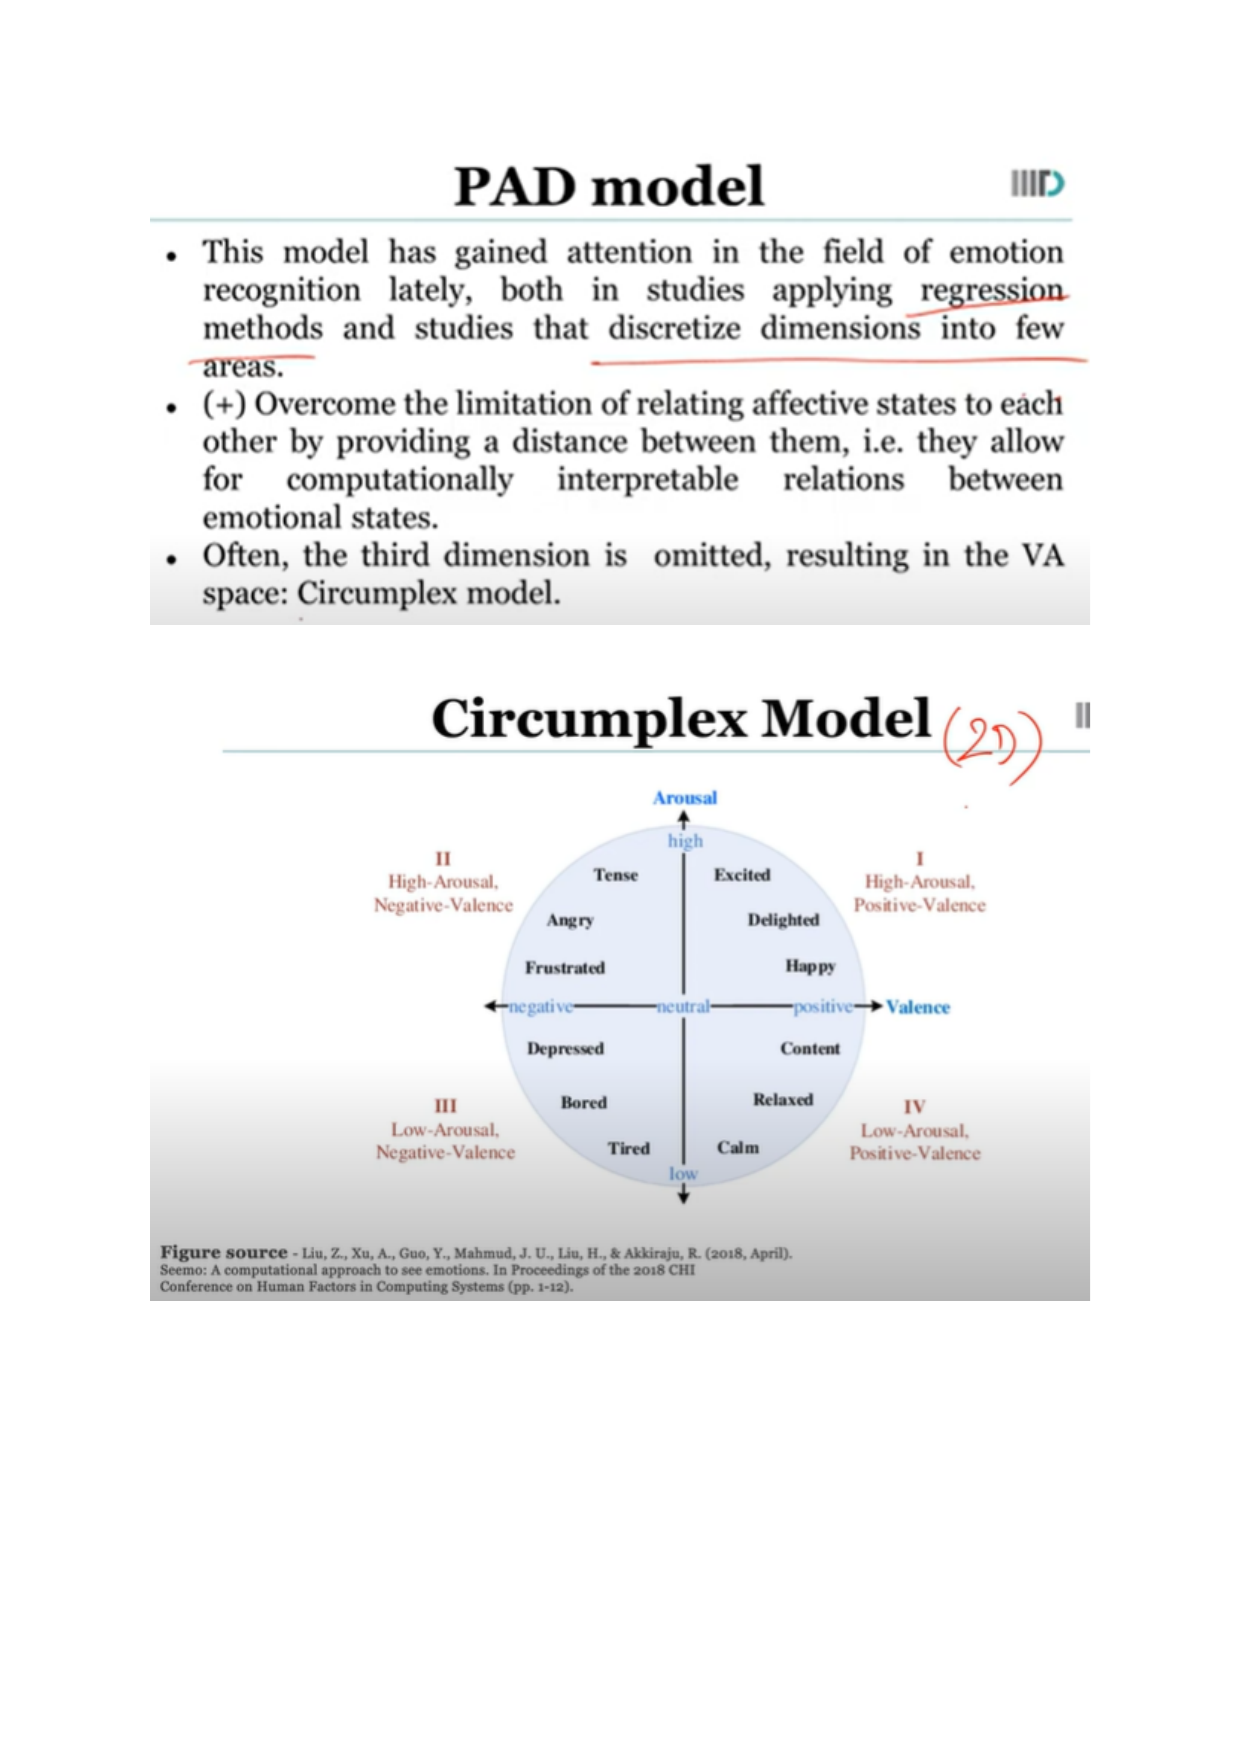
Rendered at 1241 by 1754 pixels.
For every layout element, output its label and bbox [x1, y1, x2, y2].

picture [150, 150, 1091, 625]
picture [150, 643, 1091, 1301]
